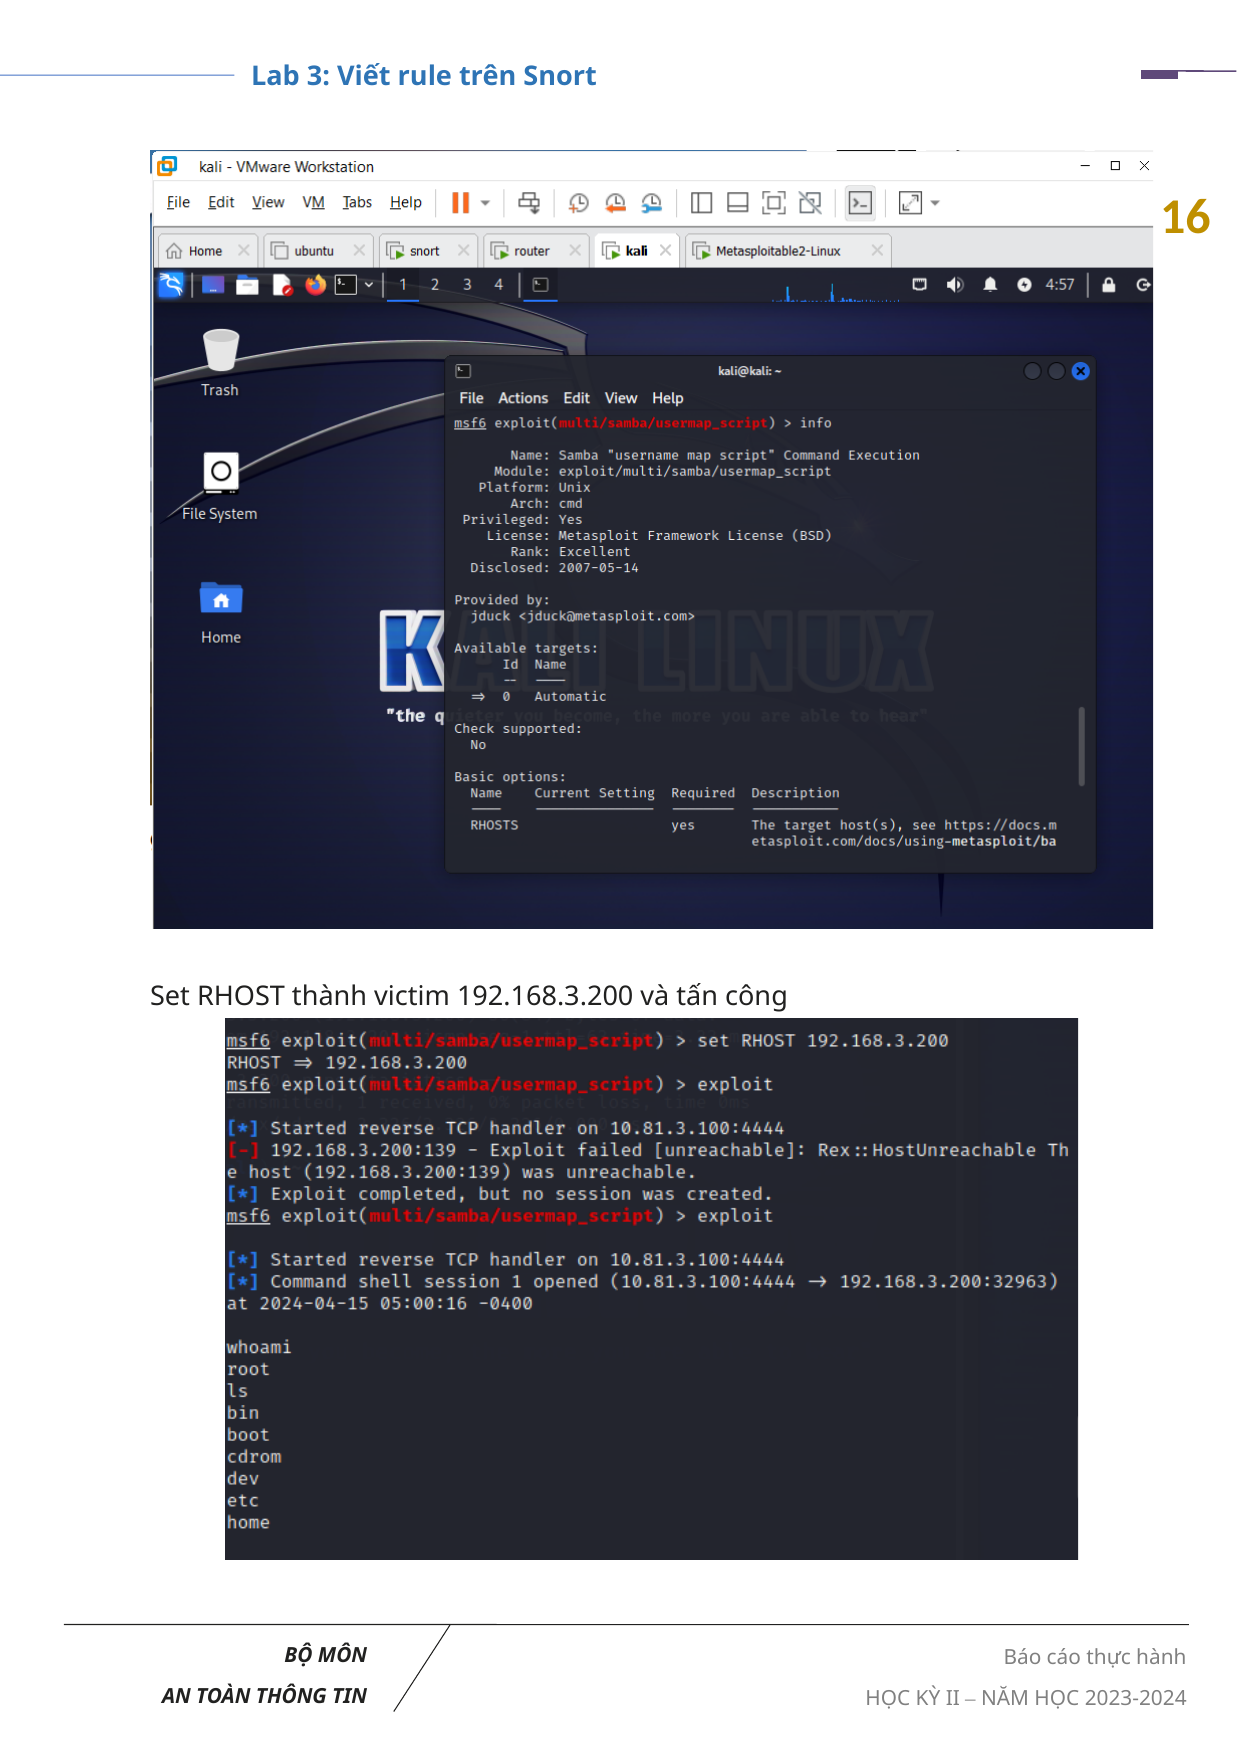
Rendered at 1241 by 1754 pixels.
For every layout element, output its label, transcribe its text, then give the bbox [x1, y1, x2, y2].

picture [225, 1018, 1079, 1560]
text Set RHOST thành victim 192.168.3.200 và tấn công [150, 976, 1153, 1013]
picture [150, 150, 1154, 929]
